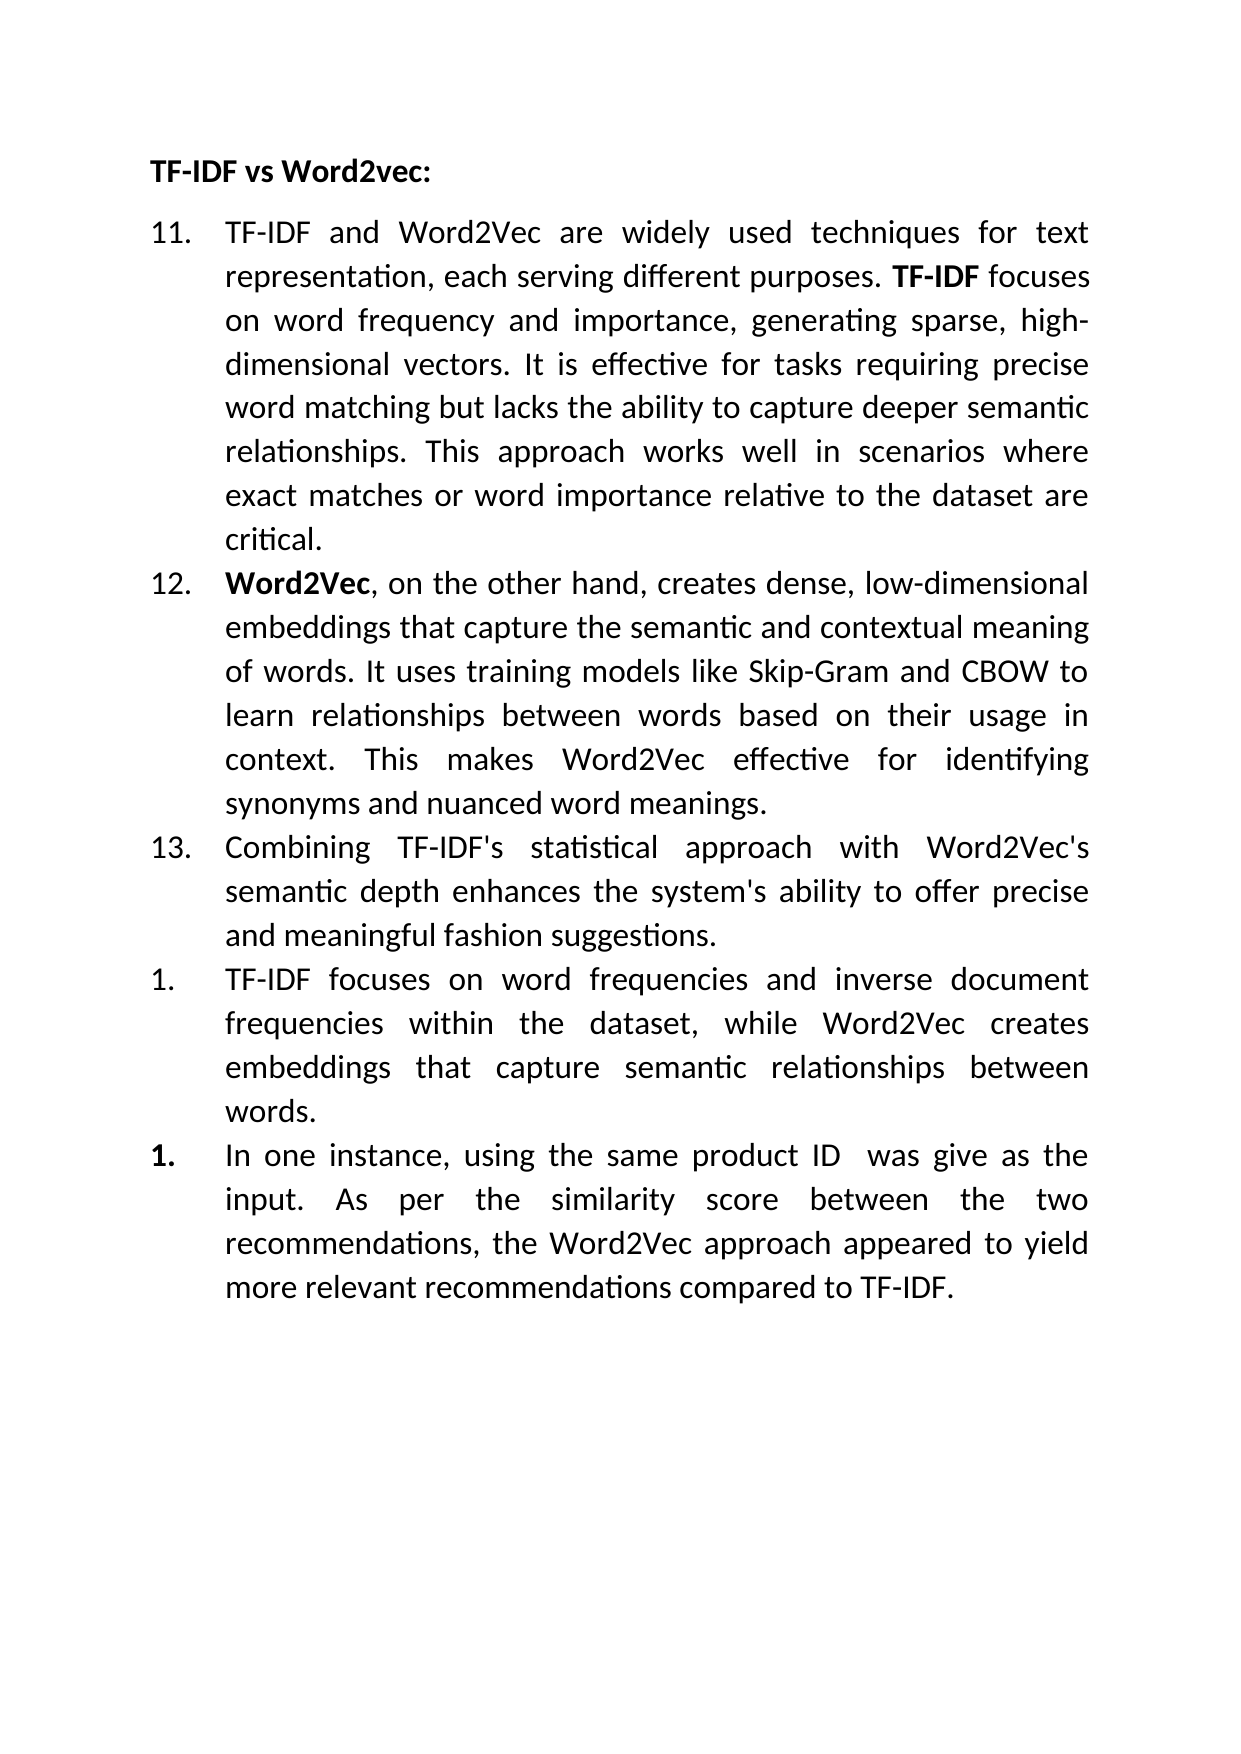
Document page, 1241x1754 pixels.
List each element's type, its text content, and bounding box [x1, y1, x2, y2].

list TF-IDF and Word2Vec are widely used techniques for text representation, each serving different purposes. TF-IDF focuses on word frequency and importance, generating sparse, high-dimensional vectors. It is effective for tasks requiring precise word matching but lacks the ability to capture deeper semantic relationships. This approach works well in scenarios where exact matches or word importance relative to the dataset are critical. [150, 211, 1090, 559]
text TF-IDF vs Word2vec: [150, 150, 1090, 191]
list TF-IDF focuses on word frequencies and inverse document frequencies within the dataset, while Word2Vec creates embeddings that capture semantic relationships between words. [150, 958, 1090, 1131]
list Word2Vec, on the other hand, creates dense, low-dimensional embeddings that capture the semantic and contextual meaning of words. It uses training models like Skip-Gram and CBOW to learn relationships between words based on their usage in context. This makes Word2Vec effective for identifying synonyms and nuanced word meanings. [150, 562, 1090, 823]
list In one instance, using the same product ID was give as the input. As per the similarity score between the two recommendations, the Word2Vec approach appeared to yield more relevant recommendations compared to TF-IDF. [150, 1134, 1090, 1306]
list Combining TF-IDF's statistical approach with Word2Vec's semantic depth enhances the system's ability to offer precise and meaningful fashion suggestions. [150, 826, 1090, 955]
